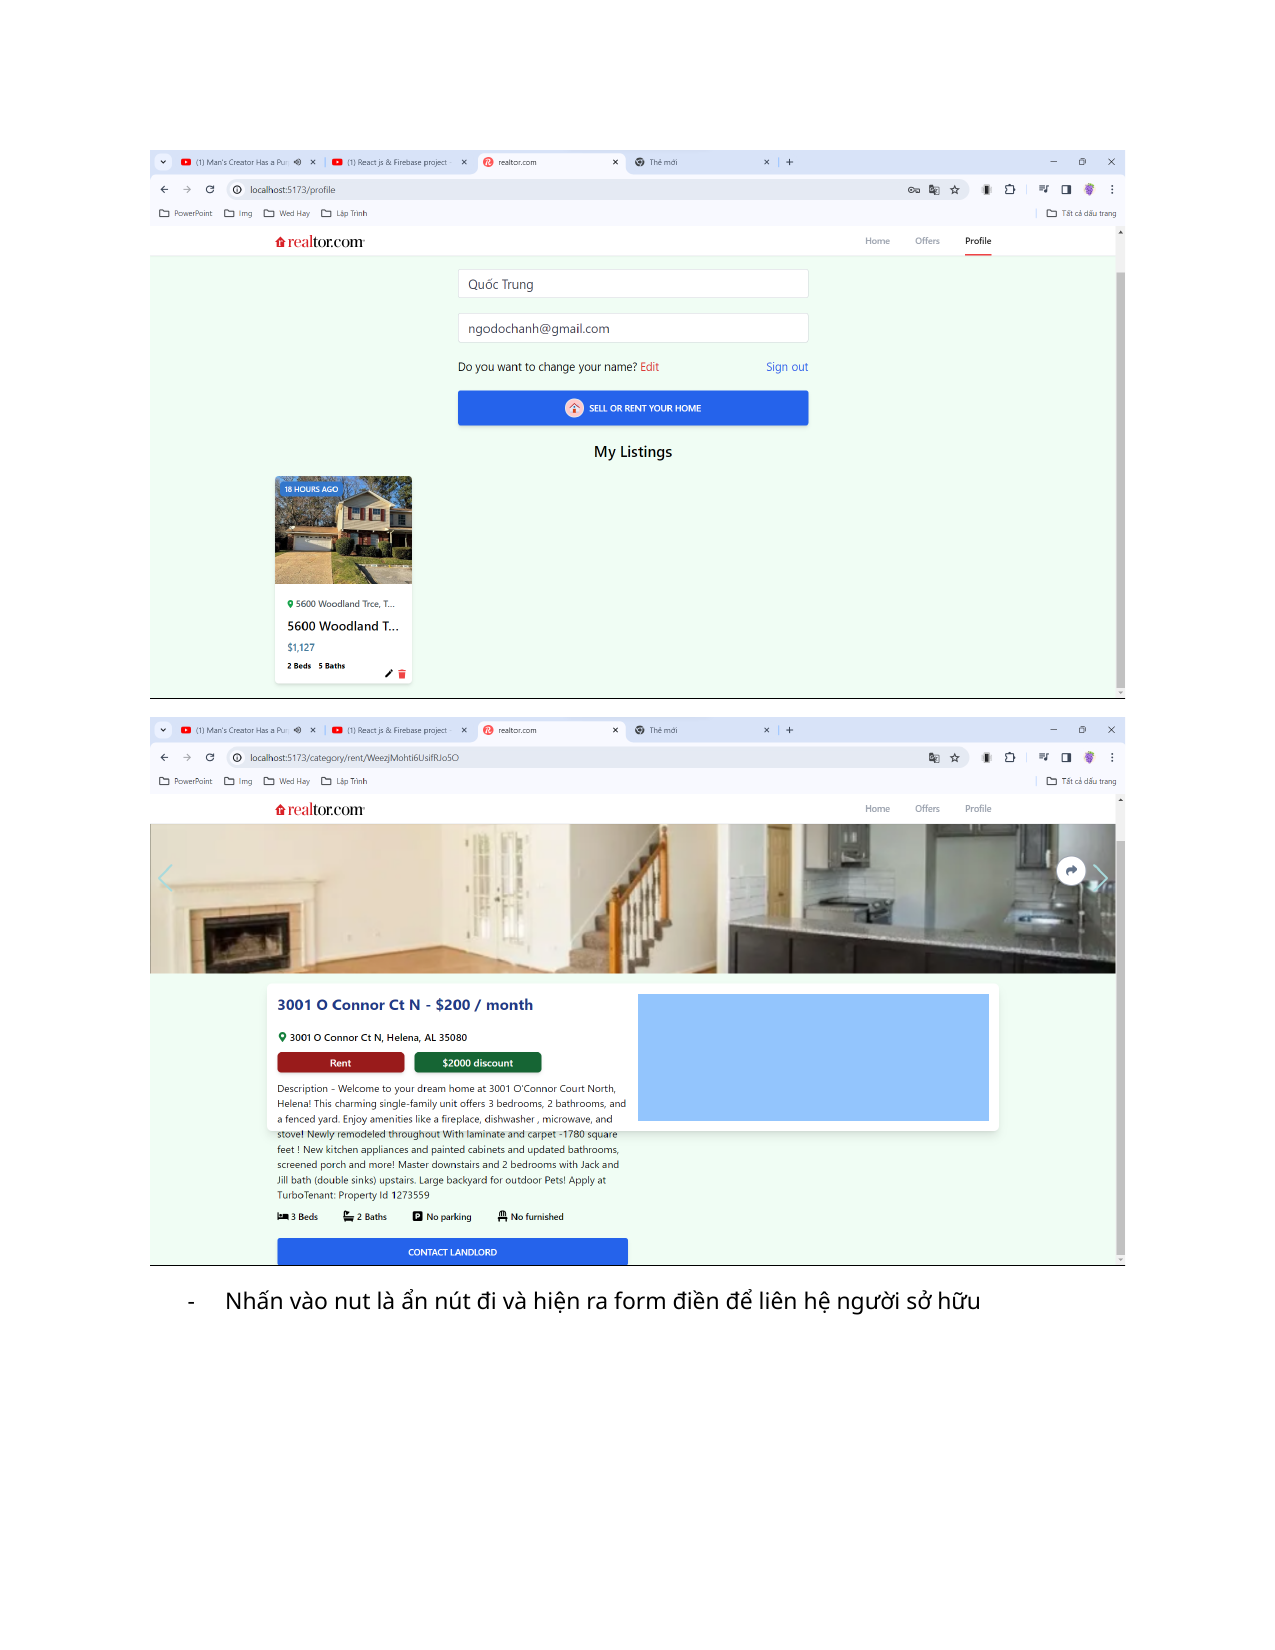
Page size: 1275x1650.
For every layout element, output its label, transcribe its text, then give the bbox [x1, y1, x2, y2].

list Nhấn vào nut là ẩn nút đi và hiện ra form điền để liên hệ người sở hữu [187, 1285, 1125, 1316]
picture [150, 150, 1125, 699]
picture [150, 717, 1125, 1266]
